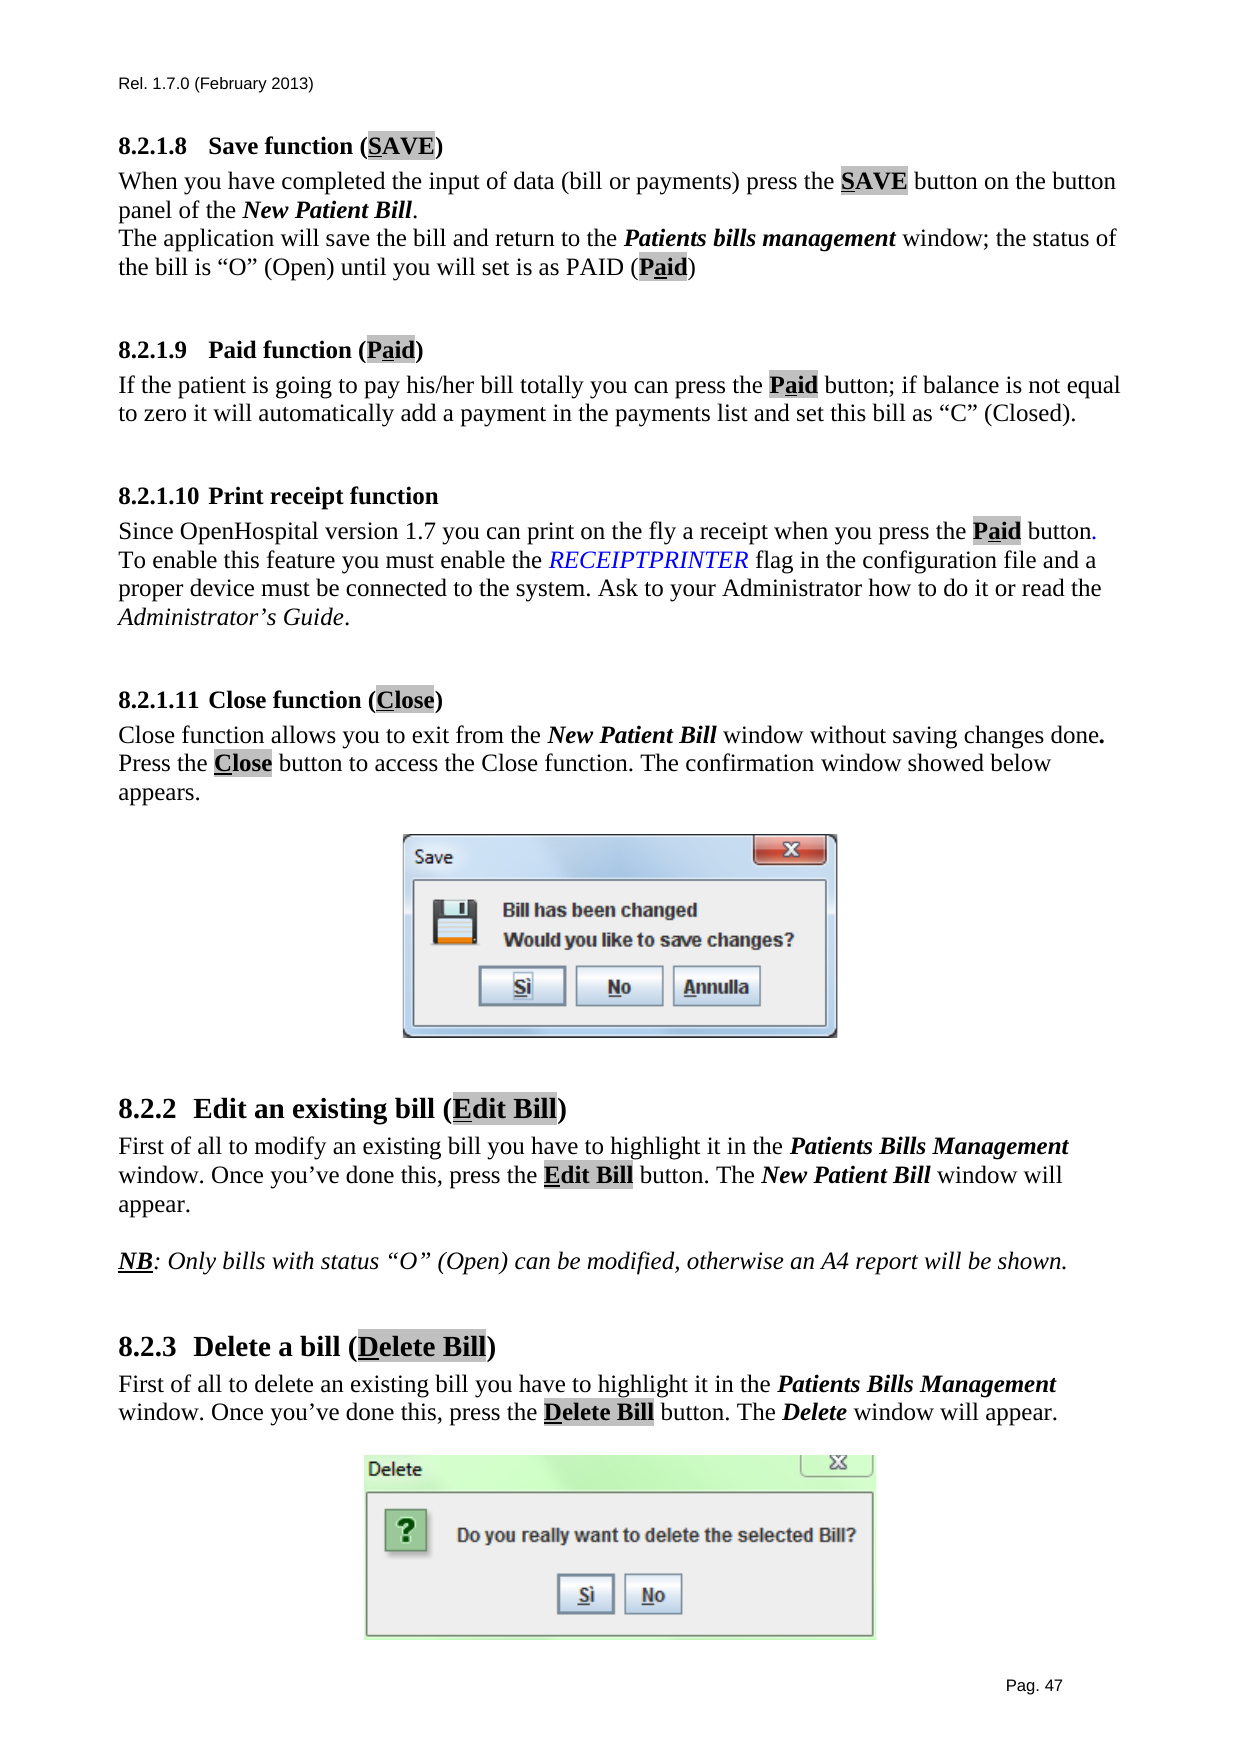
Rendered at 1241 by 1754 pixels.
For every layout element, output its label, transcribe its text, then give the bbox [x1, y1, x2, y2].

subtitle Print receipt function [118, 481, 1122, 510]
picture [402, 834, 838, 1038]
subtitle Edit an existing bill (Edit Bill) [118, 1092, 453, 1125]
subtitle Close function (Close) [434, 685, 1122, 713]
picture [363, 1455, 877, 1640]
text Since OpenHospital version 1.7 you can print on the fly a receipt when you press the Paid button. To enable this feature you must enable the RECEIPTPRINTER flag in the configuration file and a proper device must be connected to the system. Ask to your Administrator how to do it or read the Administrator’s Guide. [118, 516, 1122, 631]
text If the patient is going to pay his/her bill totally you can press the Paid button; if balance is not equal to zero it will automatically add a payment in the payments list and set this bill as “C” (Closed). [118, 370, 1122, 427]
text First of all to modify an existing bill you have to highlight it in the Patients Bills Management window. Once you’ve done this, press the Edit Bill button. The New Patient Bill window will appear. [118, 1131, 1122, 1218]
text When you have completed the input of data (bill or payments) press the SAVE button on the button panel of the New Patient Bill. [118, 166, 1122, 223]
subtitle Close function (Close) [118, 685, 376, 713]
subtitle Delete a bill (Delete Bill) [118, 1329, 358, 1362]
text NB: Only bills with status “O” (Open) can be modified, otherwise an A4 report will be shown. [118, 1246, 1122, 1275]
subtitle Save function (SAVE) [118, 131, 368, 160]
subtitle Paid function (Paid) [118, 335, 367, 363]
subtitle Paid function (Paid) [415, 335, 1122, 363]
subtitle Edit an existing bill (Edit Bill) [557, 1092, 1122, 1125]
subtitle Save function (SAVE) [435, 131, 1122, 160]
text The application will save the bill and return to the Patients bills management window; the status of the bill is “O” (Open) until you will set is as PAID (Paid) [118, 223, 1122, 281]
text Close function allows you to exit from the New Patient Bill window without saving changes done. Press the Close button to access the Close function. The confirmation window showed below appears. [118, 720, 1122, 806]
text First of all to delete an existing bill you have to highlight it in the Patients Bills Management window. Once you’ve done this, press the Delete Bill button. The Delete window will appear. [118, 1369, 1122, 1426]
subtitle Delete a bill (Delete Bill) [486, 1329, 1122, 1362]
